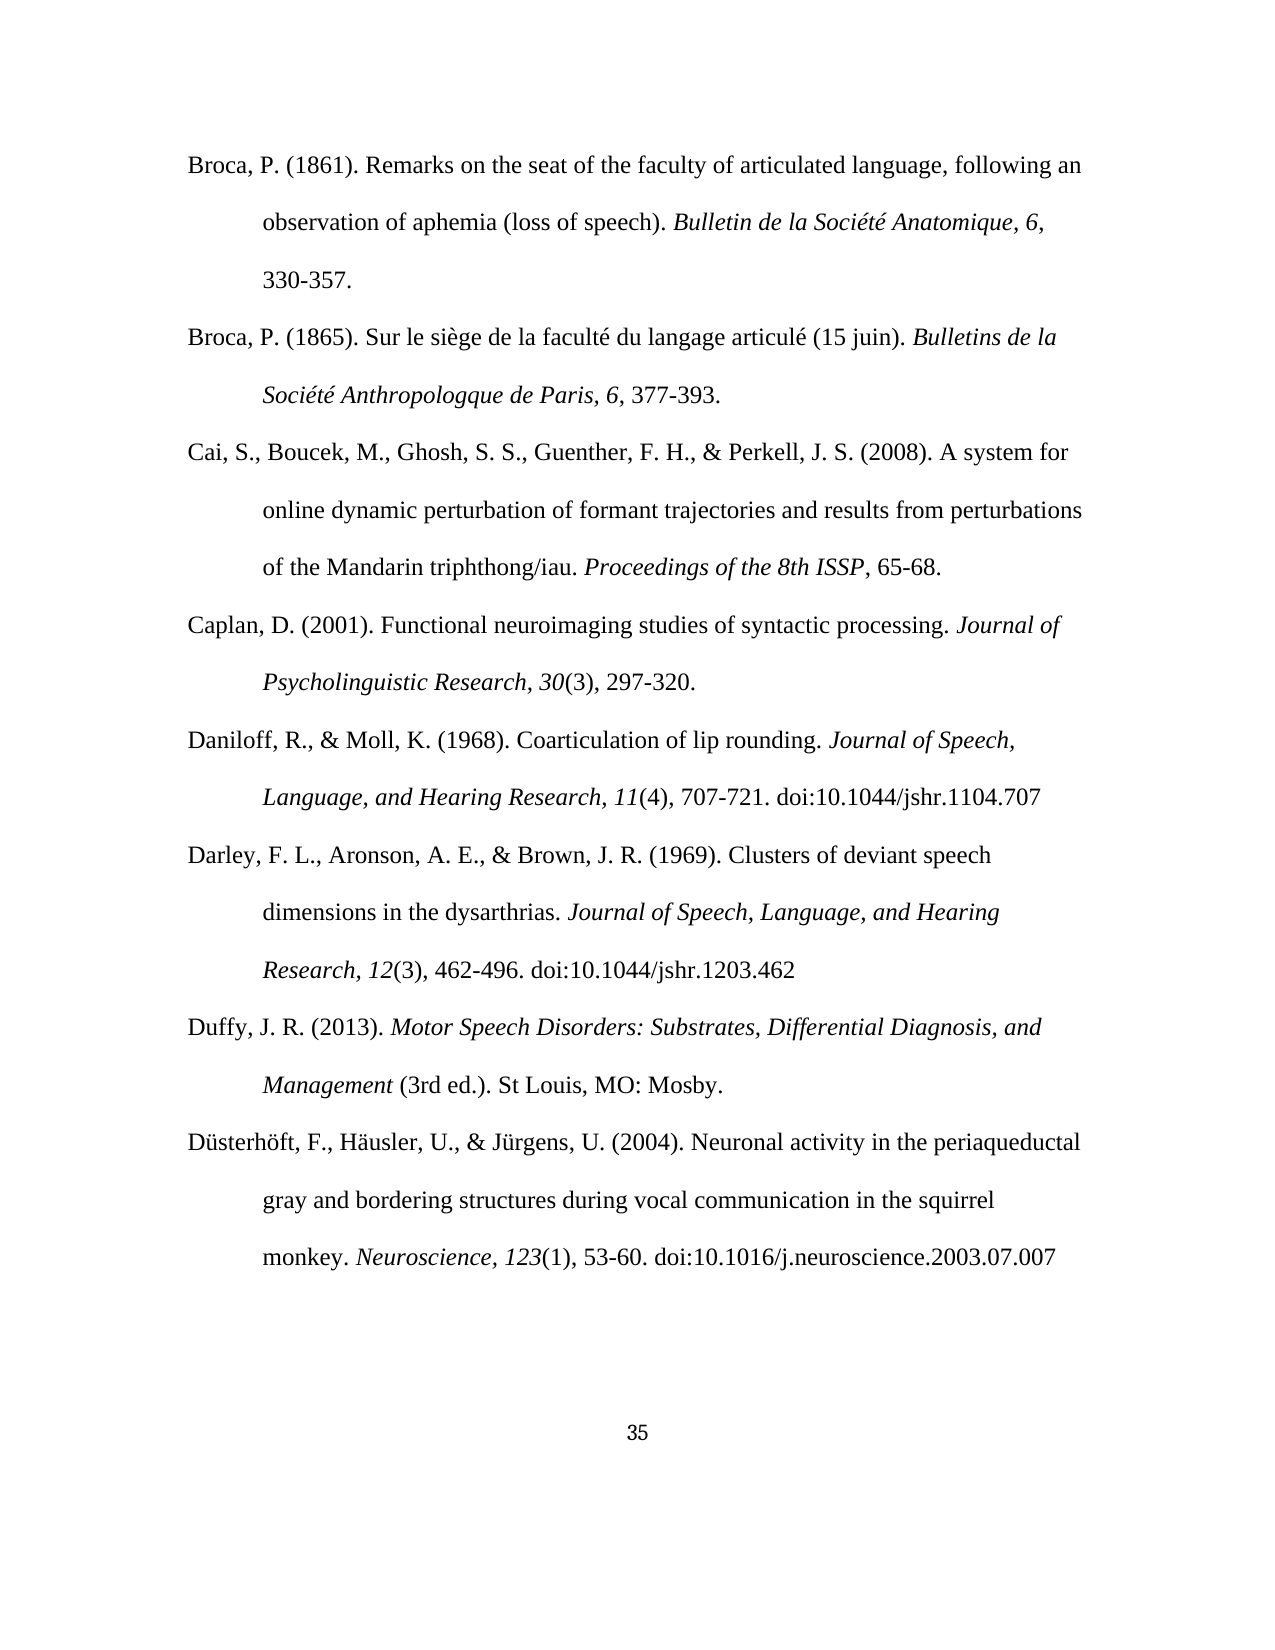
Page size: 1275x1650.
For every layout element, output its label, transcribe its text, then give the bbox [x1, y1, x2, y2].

text Darley, F. L., Aronson, A. E., & Brown, J. R. (1969). Clusters of deviant speech dimensions in the dysarthrias. Journal of Speech, Language, and Hearing Research, 12(3), 462-496. doi:10.1044/jshr.1203.462 [187, 840, 1087, 984]
text Broca, P. (1865). Sur le siège de la faculté du langage articulé (15 juin). Bulletins de la Société Anthropologque de Paris, 6, 377-393. [187, 322, 1087, 409]
text Caplan, D. (2001). Functional neuroimaging studies of syntactic processing. Journal of Psycholinguistic Research, 30(3), 297-320. [187, 610, 1087, 696]
text Düsterhöft, F., Häusler, U., & Jürgens, U. (2004). Neuronal activity in the periaqueductal gray and bordering structures during vocal communication in the squirrel monkey. Neuroscience, 123(1), 53-60. doi:10.1016/j.neuroscience.2003.07.007 [187, 1127, 1087, 1271]
text Cai, S., Boucek, M., Ghosh, S. S., Guenther, F. H., & Perkell, J. S. (2008). A system for online dynamic perturbation of formant trajectories and results from perturbations of the Mandarin triphthong/iau. Proceedings of the 8th ISSP, 65-68. [187, 437, 1087, 581]
text Daniloff, R., & Moll, K. (1968). Coarticulation of lip rounding. Journal of Speech, Language, and Hearing Research, 11(4), 707-721. doi:10.1044/jshr.1104.707 [187, 725, 1087, 811]
text Broca, P. (1861). Remarks on the seat of the faculty of articulated language, following an observation of aphemia (loss of speech). Bulletin de la Société Anatomique, 6, 330-357. [187, 150, 1087, 294]
text Duffy, J. R. (2013). Motor Speech Disorders: Substrates, Differential Diagnosis, and Management (3rd ed.). St Louis, MO: Mosby. [187, 1012, 1087, 1099]
